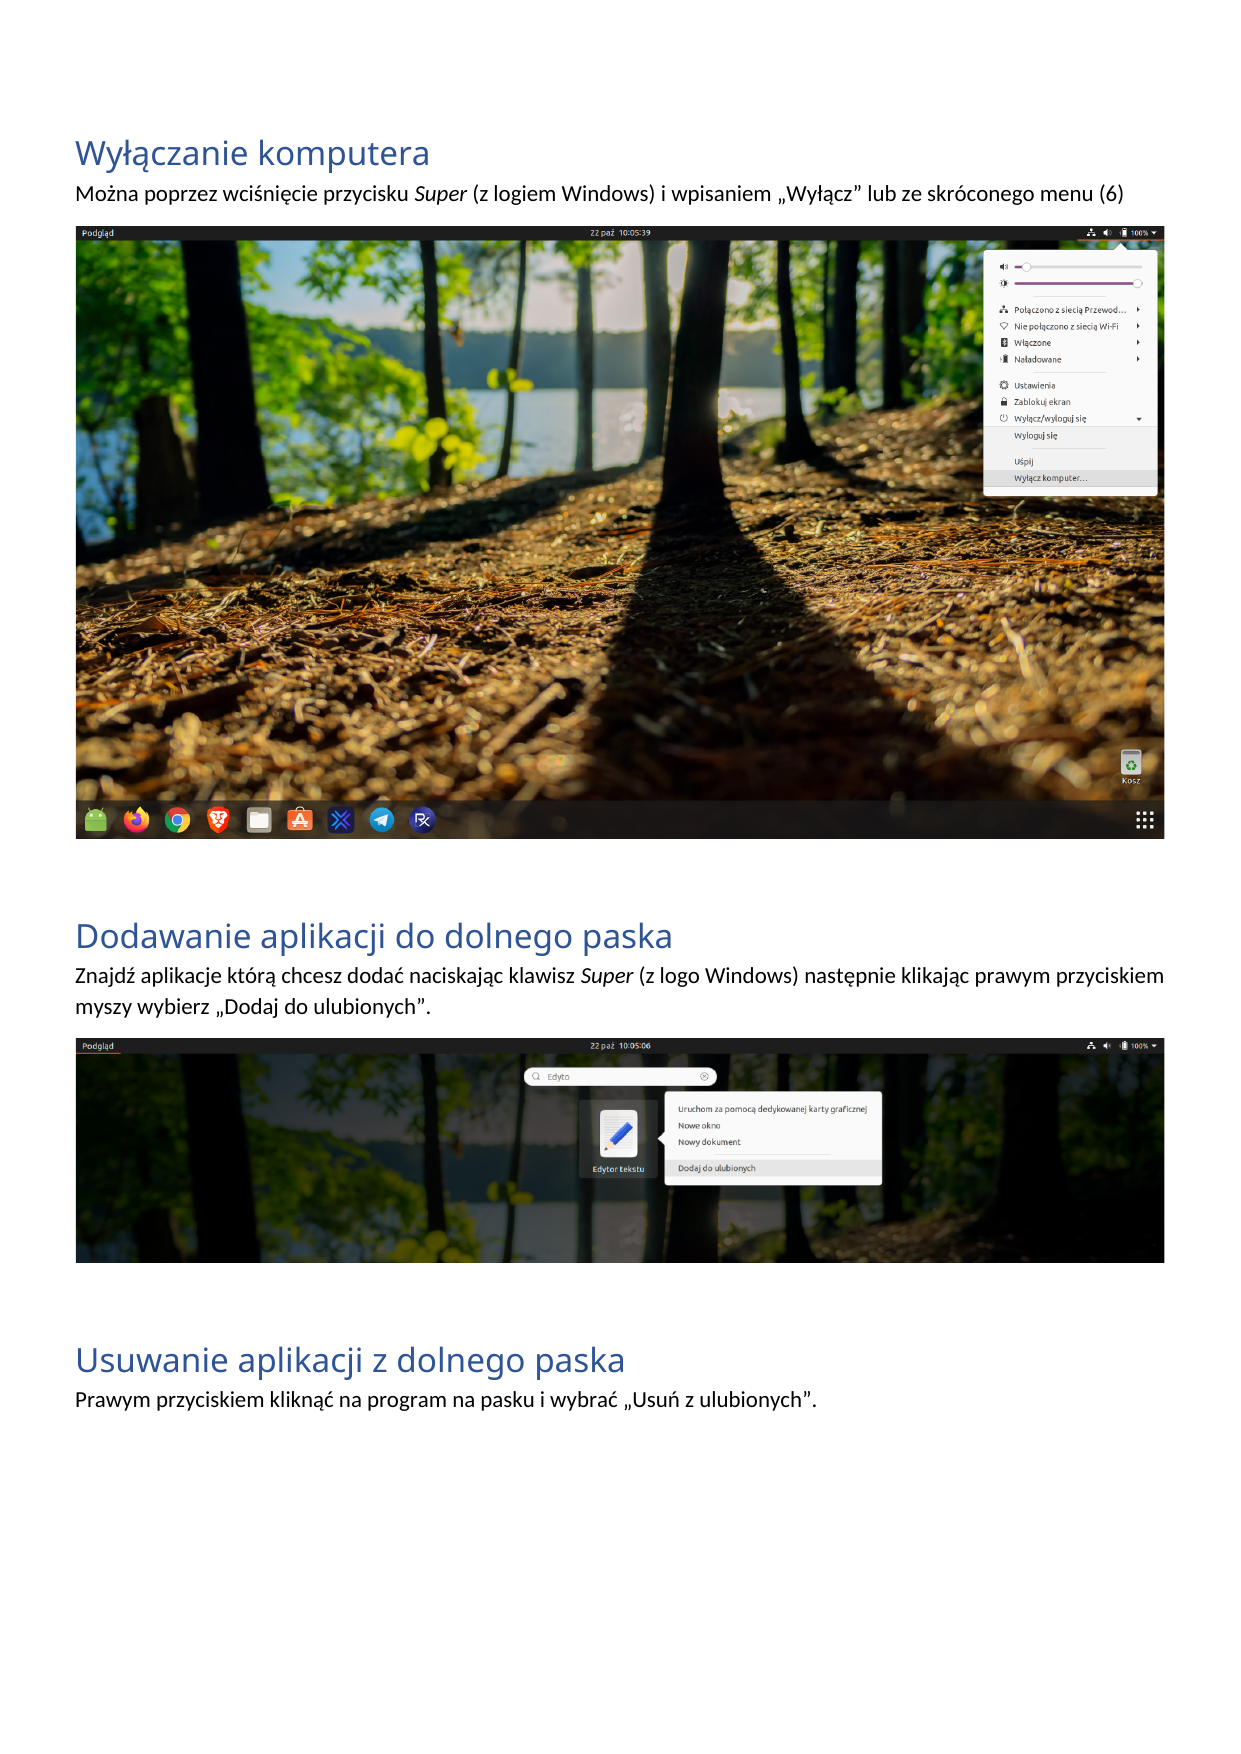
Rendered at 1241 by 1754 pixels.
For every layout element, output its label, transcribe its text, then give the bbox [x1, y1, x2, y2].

picture [75, 226, 1165, 839]
subtitle Dodawanie aplikacji do dolnego paska [75, 913, 1165, 958]
text Znajdź aplikacje którą chcesz dodać naciskając klawisz Super (z logo Windows) następnie klikając prawym przyciskiem myszy wybierz „Dodaj do ulubionych”. [75, 962, 1165, 1020]
text Prawym przyciskiem kliknąć na program na pasku i wybrać „Usuń z ulubionych”. [75, 1386, 1165, 1414]
subtitle Usuwanie aplikacji z dolnego paska [75, 1337, 1165, 1382]
picture [75, 1038, 1165, 1263]
text Można poprzez wciśnięcie przycisku Super (z logiem Windows) i wpisaniem „Wyłącz” lub ze skróconego menu (6) [75, 179, 1165, 207]
subtitle Wyłączanie komputera [75, 130, 1165, 176]
